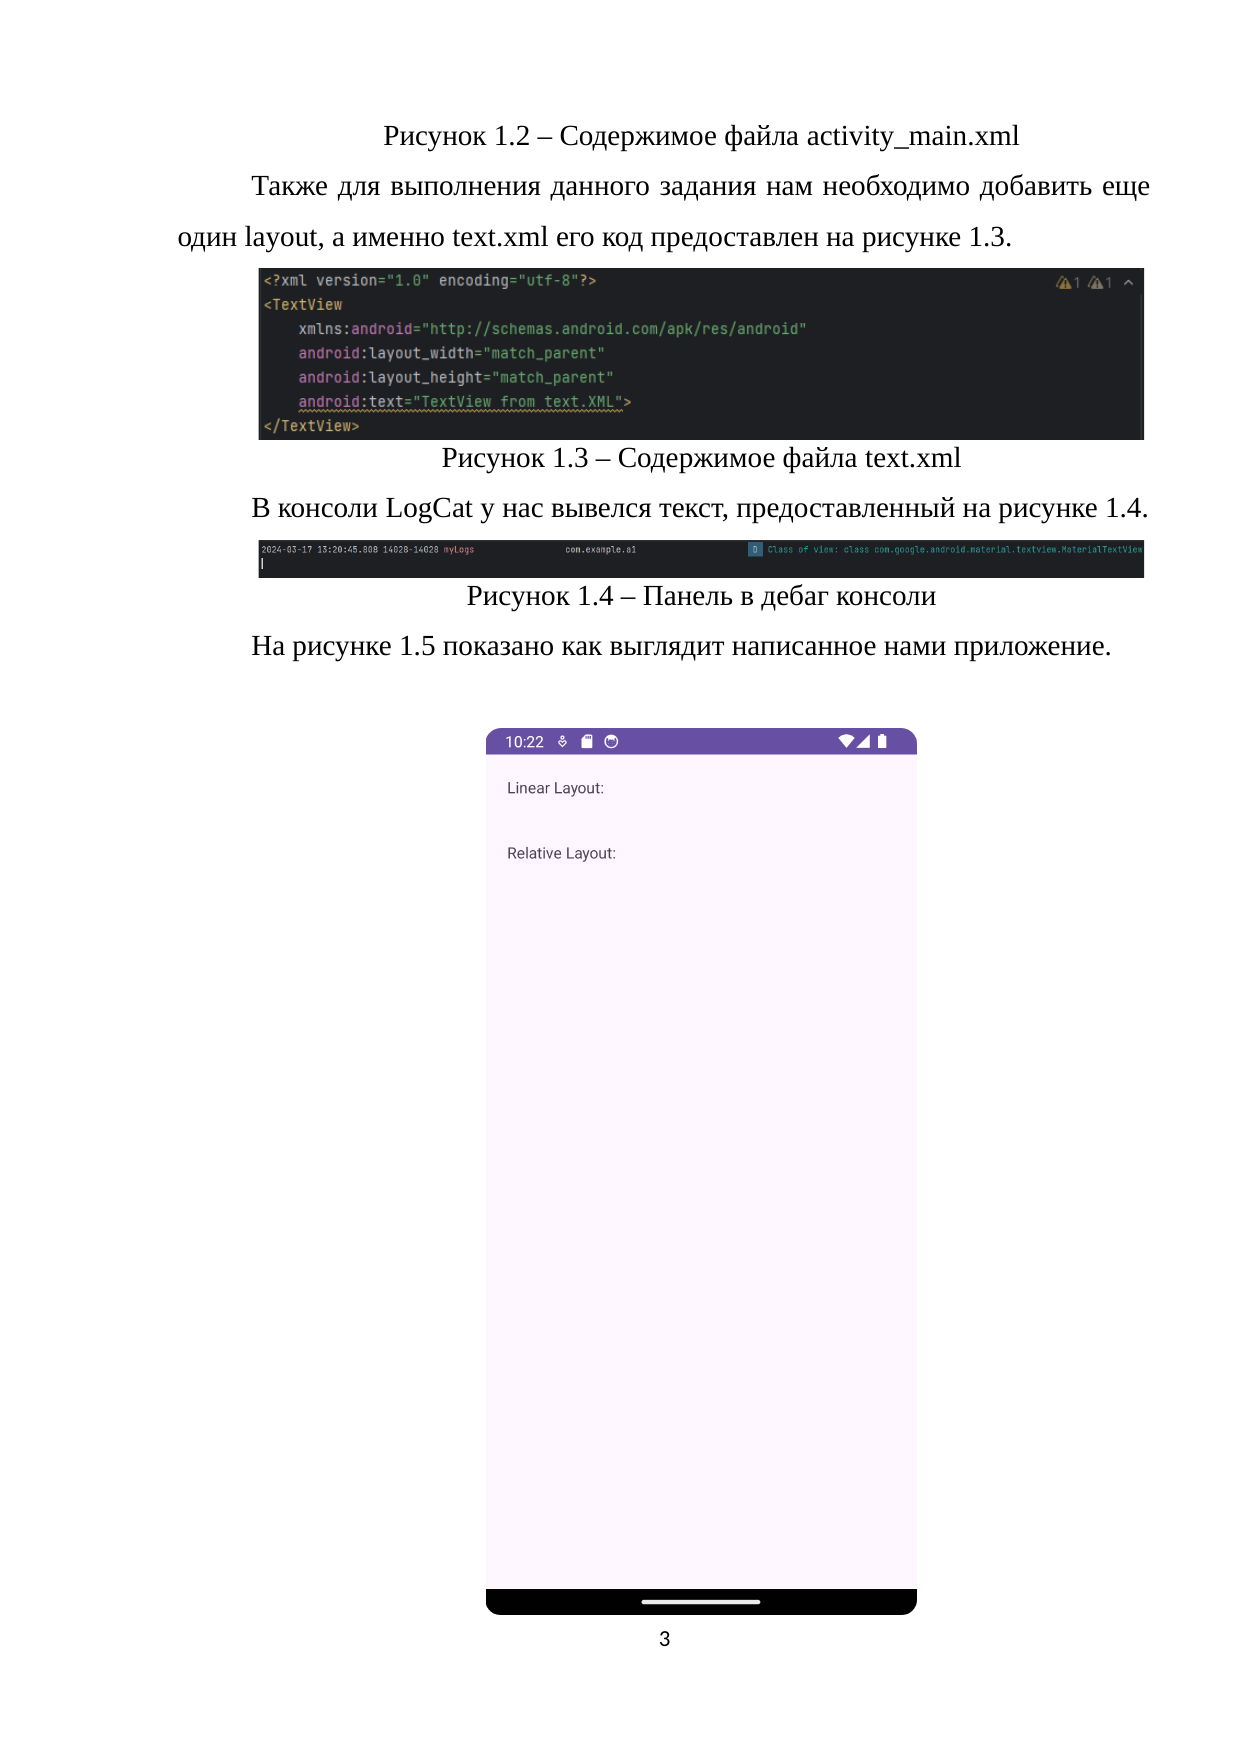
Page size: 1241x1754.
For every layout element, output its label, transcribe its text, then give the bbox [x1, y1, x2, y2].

text Рисунок 1.2 – Содержимое файла activity_main.xml [177, 118, 1152, 152]
picture [258, 540, 1145, 578]
text Рисунок 1.4 – Панель в дебаг консоли [177, 578, 1152, 611]
picture [486, 728, 917, 1615]
picture [258, 268, 1145, 440]
text В консоли LogCat у нас вывелся текст, предоставленный на рисунке 1.4. [177, 490, 1152, 523]
text Также для выполнения данного задания нам необходимо добавить еще один layout, а именно text.xml его код предоставлен на рисунке 1.3. [177, 168, 1152, 252]
text На рисунке 1.5 показано как выглядит написанное нами приложение. [177, 628, 1152, 661]
text Рисунок 1.3 – Содержимое файла text.xml [177, 440, 1152, 473]
